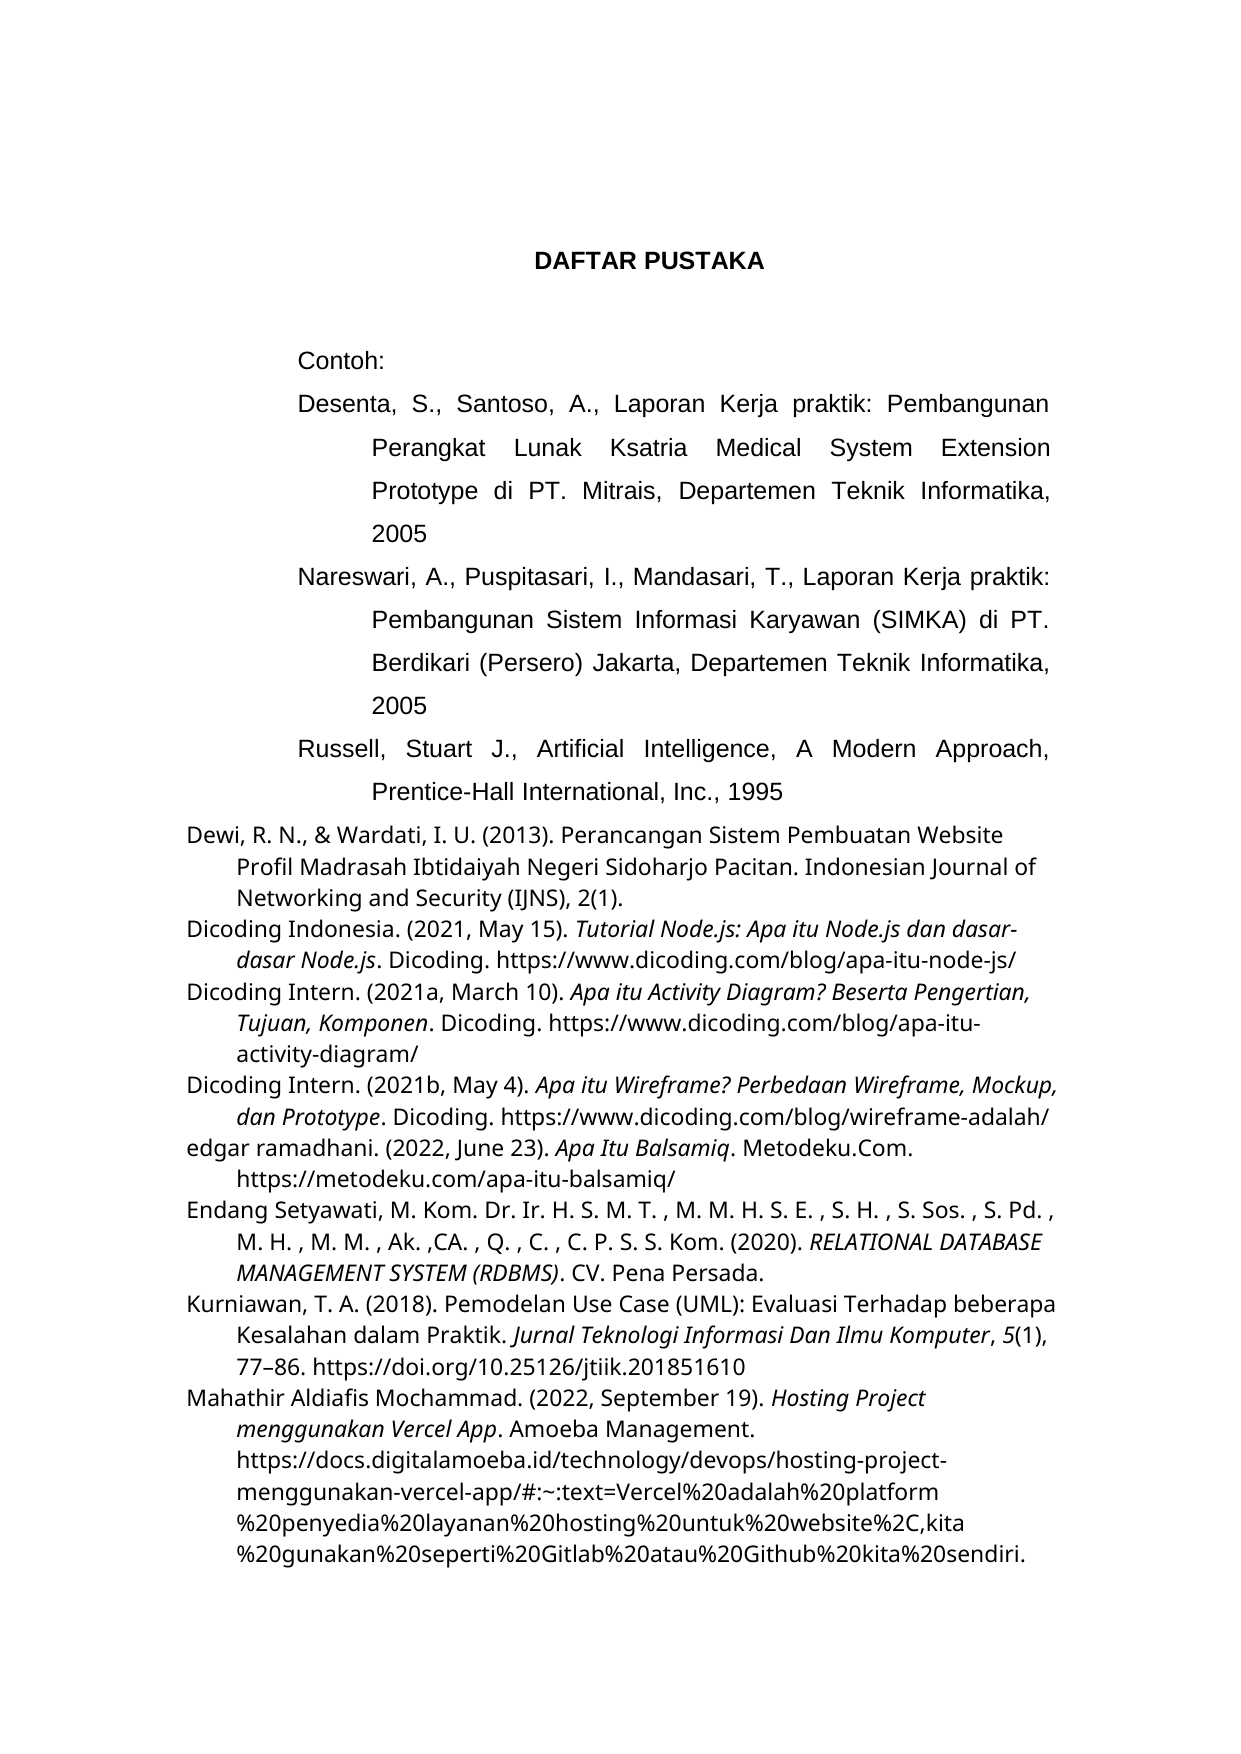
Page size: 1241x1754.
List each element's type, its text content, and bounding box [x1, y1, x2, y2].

text Desenta, S., Santoso, A., Laporan Kerja praktik: Pembangunan Perangkat Lunak Ksatria Medical System Extension Prototype di PT. Mitrais, Departemen Teknik Informatika, 2005 [297, 389, 1051, 548]
text Russell, Stuart J., Artificial Intelligence, A Modern Approach, Prentice-Hall International, Inc., 1995 [297, 734, 1050, 806]
text Contoh: [297, 346, 1063, 375]
text Nareswari, A., Puspitasari, I., Mandasari, T., Laporan Kerja praktik: Pembangunan Sistem Informasi Karyawan (SIMKA) di PT. Berdikari (Persero) Jakarta, Departemen Teknik Informatika, 2005 [297, 562, 1050, 720]
subtitle DAFTAR PUSTAKA [236, 246, 1063, 275]
